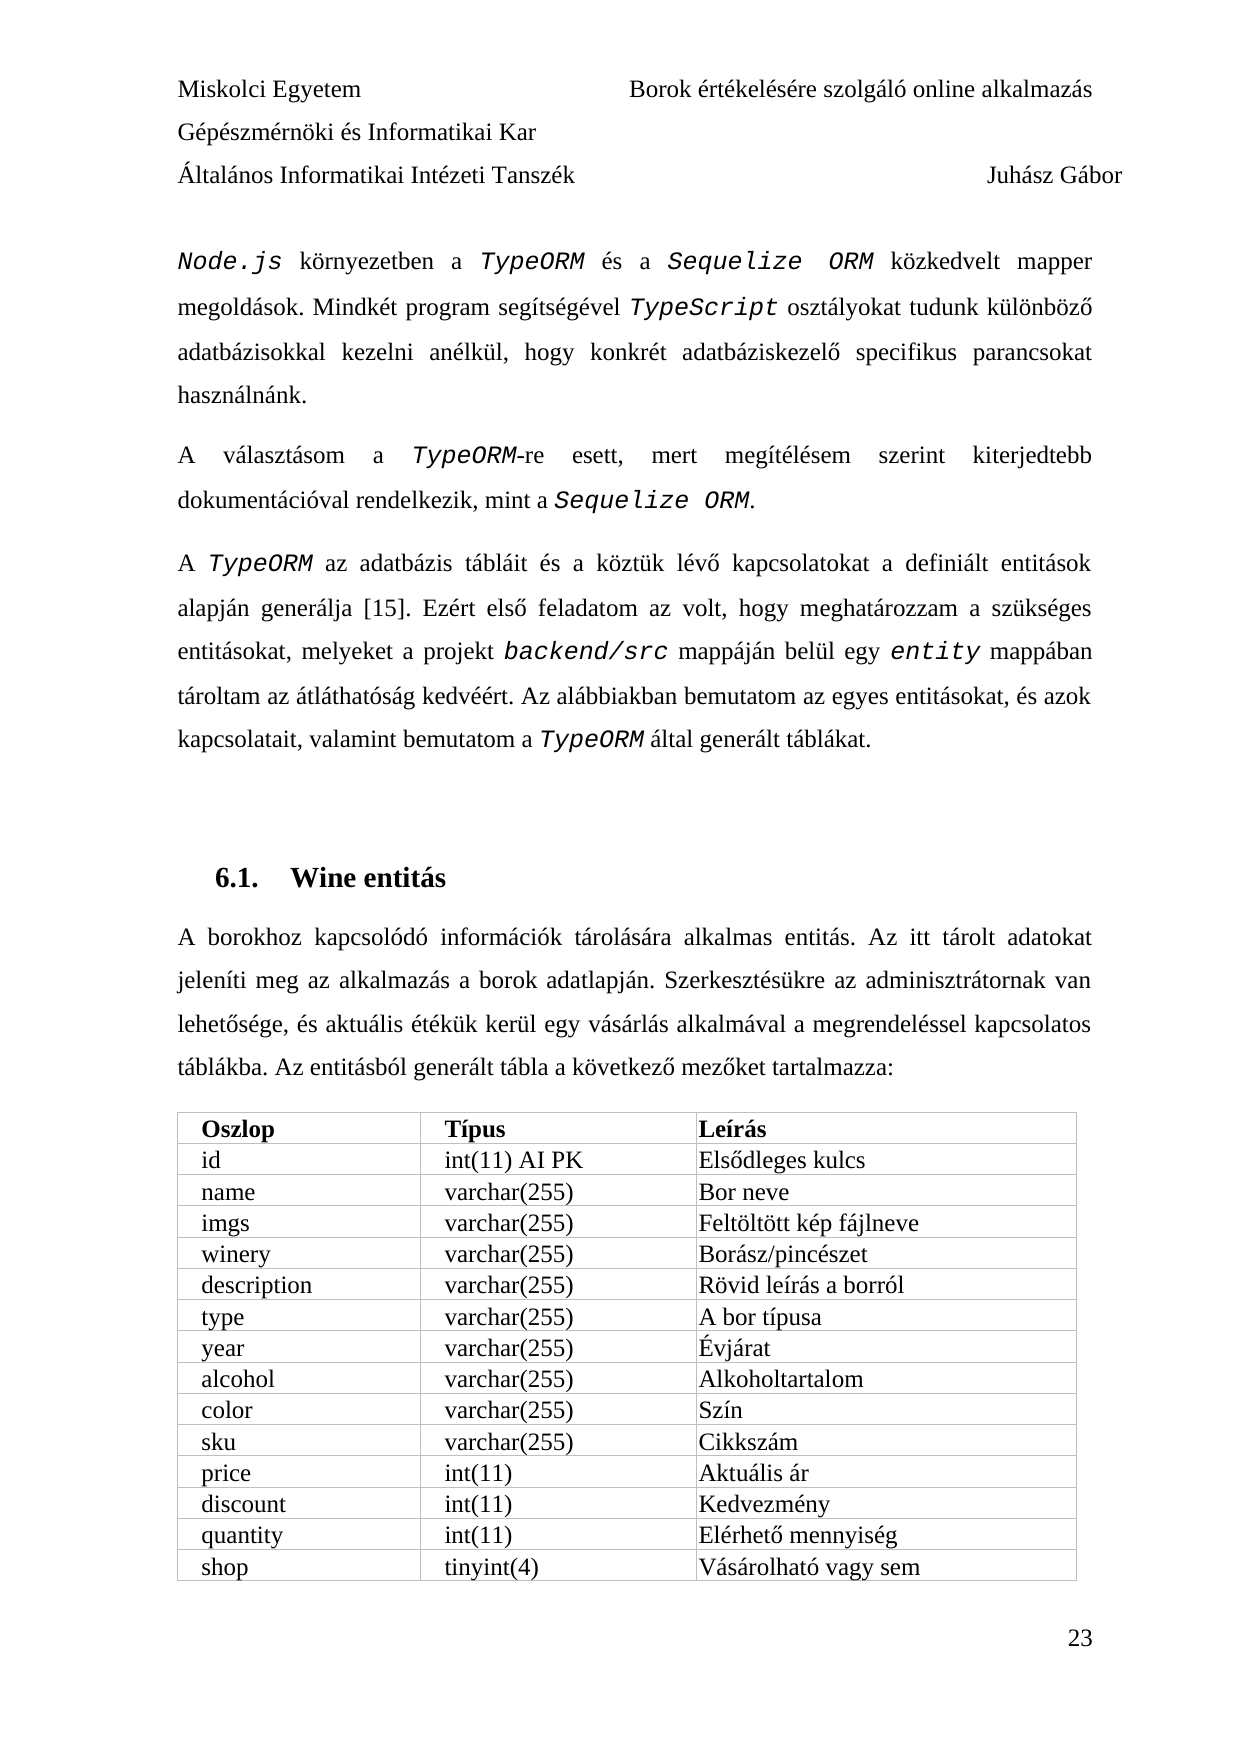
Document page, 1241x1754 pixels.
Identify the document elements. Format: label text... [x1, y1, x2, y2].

table_cell Cikkszám [697, 1425, 1076, 1455]
table_cell Feltöltött kép fájlneve [697, 1206, 1076, 1237]
table_header Leírás [697, 1113, 1076, 1143]
table_cell Aktuális ár [697, 1456, 1076, 1487]
table_cell varchar(255) [421, 1269, 696, 1299]
table_cell imgs [178, 1206, 420, 1237]
table_cell price [178, 1456, 420, 1487]
table_cell varchar(255) [421, 1175, 696, 1205]
table_cell varchar(255) [421, 1425, 696, 1455]
table_cell varchar(255) [421, 1300, 696, 1330]
table_cell Vásárolható vagy sem [697, 1550, 1076, 1580]
table_cell Bor neve [697, 1175, 1076, 1205]
table_cell year [178, 1331, 420, 1362]
table_cell int(11) [421, 1456, 696, 1487]
table_cell int(11) [421, 1488, 696, 1518]
text A borokhoz kapcsolódó információk tárolására alkalmas entitás. Az itt tárolt adatokat jeleníti meg az alkalmazás a borok adatlapján. Szerkesztésükre az adminisztrátornak van lehetősége, és aktuális étékük kerül egy vásárlás alkalmával a megrendeléssel kapcsolatos táblákba. Az entitásból generált tábla a következő mezőket tartalmazza: [177, 922, 1092, 1081]
table_cell Évjárat [697, 1331, 1076, 1362]
table_cell int(11) [421, 1519, 696, 1549]
table_cell shop [178, 1550, 420, 1580]
table_cell varchar(255) [421, 1206, 696, 1237]
table_cell tinyint(4) [421, 1550, 696, 1580]
table_cell Kedvezmény [697, 1488, 1076, 1518]
table_cell varchar(255) [421, 1363, 696, 1393]
table_cell sku [178, 1425, 420, 1455]
table_cell Alkoholtartalom [697, 1363, 1076, 1393]
table_cell varchar(255) [421, 1394, 696, 1424]
table_cell alcohol [178, 1363, 420, 1393]
text A választásom a TypeORM-re esett, mert megítélésem szerint kiterjedtebb dokumentációval rendelkezik, mint a Sequelize ORM. [177, 440, 1092, 516]
table_cell description [178, 1269, 420, 1299]
subtitle Wine entitás [215, 860, 1092, 893]
table_cell Elérhető mennyiség [697, 1519, 1076, 1549]
table_cell discount [178, 1488, 420, 1518]
table_cell type [178, 1300, 420, 1330]
table_cell varchar(255) [421, 1331, 696, 1362]
table_cell id [178, 1144, 420, 1174]
table_cell quantity [178, 1519, 420, 1549]
table_cell color [178, 1394, 420, 1424]
table_cell Szín [697, 1394, 1076, 1424]
table_cell winery [178, 1238, 420, 1268]
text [177, 246, 1092, 409]
table_cell Borász/pincészet [697, 1238, 1076, 1268]
table_cell name [178, 1175, 420, 1205]
table_header Típus [421, 1113, 696, 1143]
table_cell Rövid leírás a borról [697, 1269, 1076, 1299]
text A TypeORM az adatbázis tábláit és a köztük lévő kapcsolatokat a definiált entitások alapján generálja [15]. Ezért első feladatom az volt, hogy meghatározzam a szükséges entitásokat, melyeket a projekt backend/src mappáján belül egy entity mappában tároltam az átláthatóság kedvéért. Az alábbiakban bemutatom az egyes entitásokat, és azok kapcsolatait, valamint bemutatom a TypeORM által generált táblákat. [177, 548, 1092, 755]
table_cell Elsődleges kulcs [697, 1144, 1076, 1174]
table_cell int(11) AI PK [421, 1144, 696, 1174]
table_cell A bor típusa [697, 1300, 1076, 1330]
table_header Oszlop [178, 1113, 420, 1143]
table_cell varchar(255) [421, 1238, 696, 1268]
